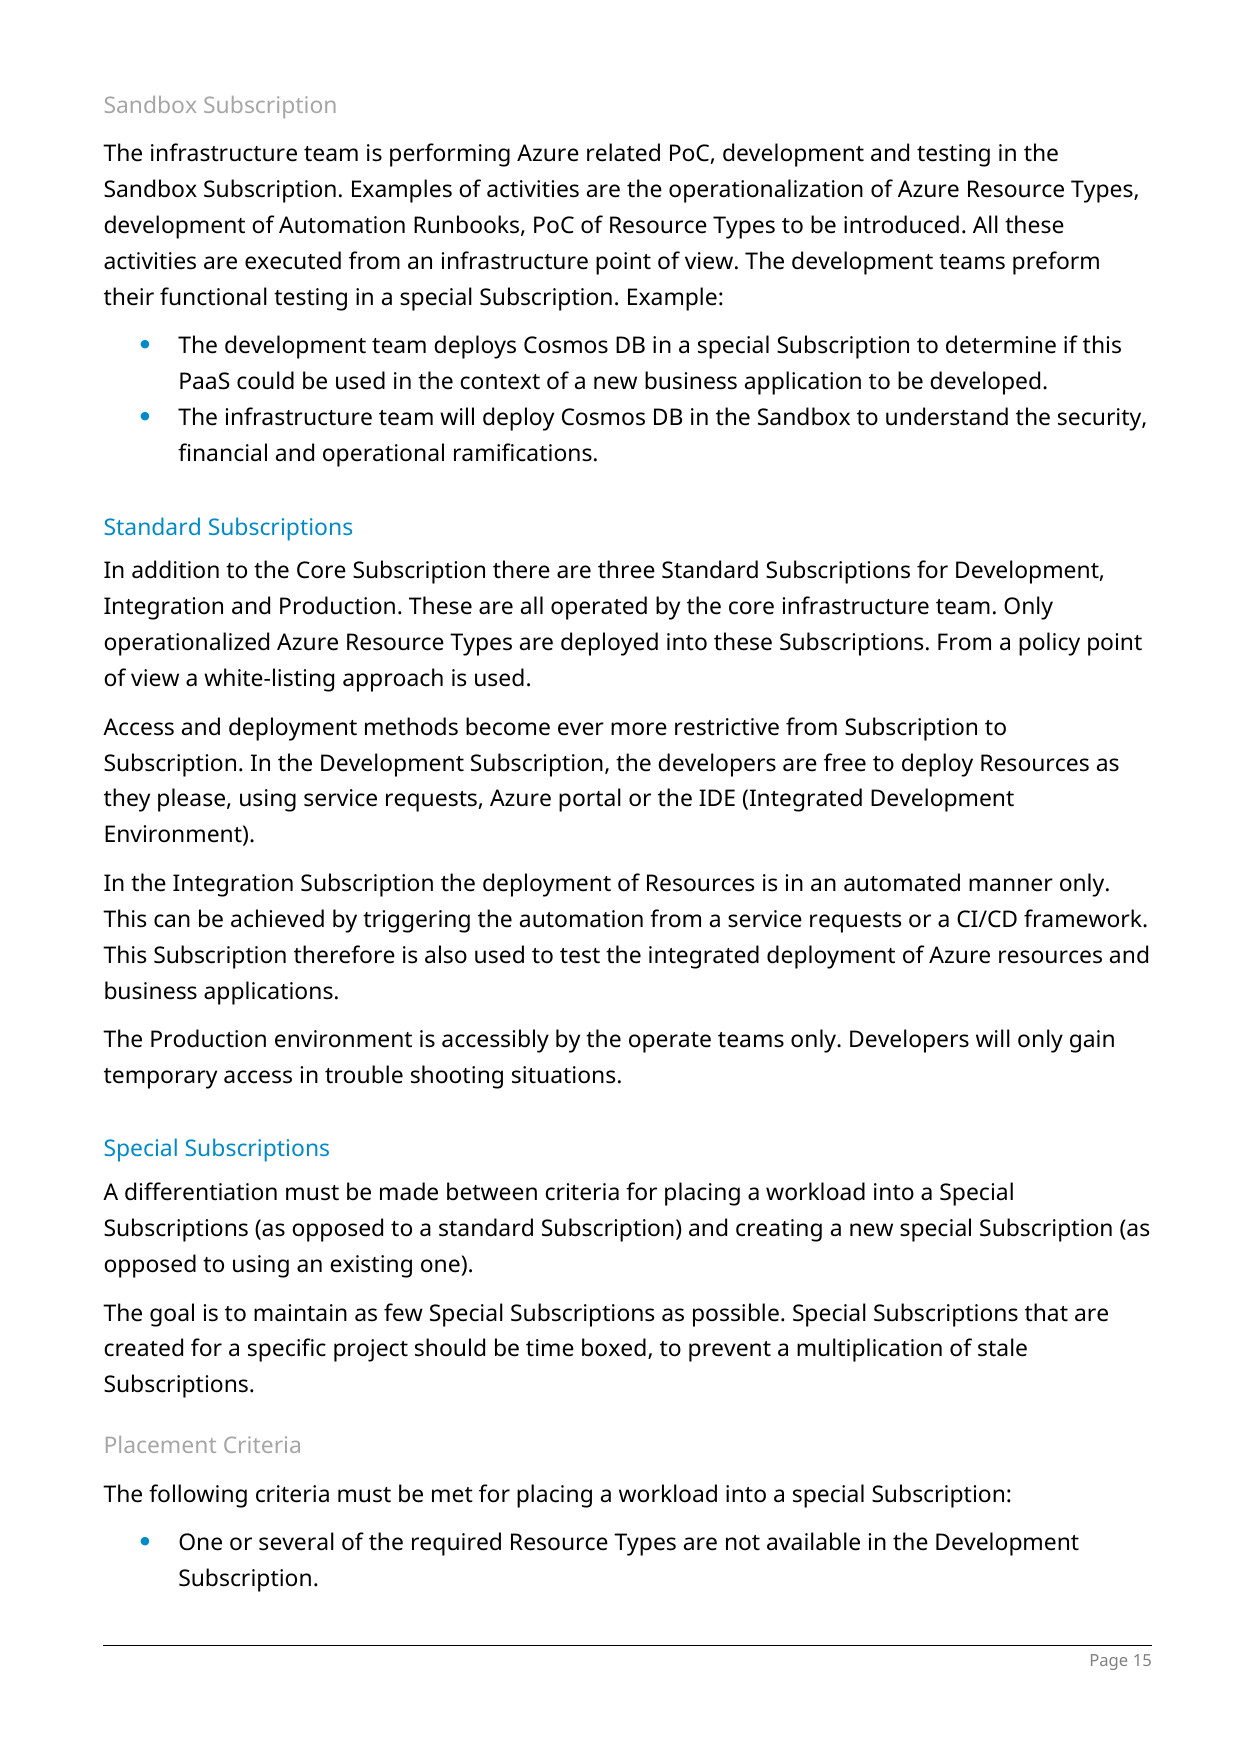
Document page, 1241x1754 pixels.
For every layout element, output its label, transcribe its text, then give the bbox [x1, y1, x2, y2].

list The development team deploys Cosmos DB in a special Subscription to determine if this PaaS could be used in the context of a new business application to be developed. [141, 329, 1152, 396]
text In the Integration Subscription the deployment of Resources is in an automated manner only. This can be achieved by triggering the automation from a service requests or a CI/CD framework. This Subscription therefore is also used to test the integrated deployment of Azure resources and business applications. [103, 867, 1152, 1006]
text In addition to the Core Subscription there are three Standard Subscriptions for Development, Integration and Production. These are all operated by the core infrastructure team. Only operationalized Azure Resource Types are deployed into these Subscriptions. From a policy point of view a white-listing approach is used. [103, 554, 1152, 693]
text A differentiation must be made between criteria for placing a workload into a Special Subscriptions (as opposed to a standard Subscription) and creating a new special Subscription (as opposed to using an existing one). [103, 1176, 1152, 1279]
text Access and deployment methods become ever more restrictive from Subscription to Subscription. In the Development Subscription, the developers are free to deploy Resources as they please, using service requests, Azure portal or the IDE (Integrated Development Environment). [103, 711, 1152, 849]
text The infrastructure team is performing Azure related PoC, development and testing in the Sandbox Subscription. Examples of activities are the operationalization of Azure Resource Types, development of Automation Runbooks, PoC of Resource Types to be introduced. All these activities are executed from an infrastructure point of view. The development teams preform their functional testing in a special Subscription. Example: [103, 137, 1152, 312]
subtitle Special Subscriptions [103, 1132, 1152, 1164]
text The goal is to maintain as few Special Subscriptions as possible. Special Subscriptions that are created for a specific project should be time boxed, to prevent a multiplication of stale Subscriptions. [103, 1296, 1152, 1399]
subtitle Standard Subscriptions [103, 511, 1152, 542]
list One or several of the required Resource Types are not available in the Development Subscription. [141, 1526, 1152, 1593]
list The infrastructure team will deploy Cosmos DB in the Sandbox to understand the security, financial and operational ramifications. [141, 401, 1152, 468]
text The Production environment is accessibly by the operate teams only. Developers will only gain temporary access in trouble shooting situations. [103, 1023, 1152, 1090]
subtitle Placement Criteria [103, 1429, 1152, 1461]
text The following criteria must be met for placing a workload into a special Subscription: [103, 1478, 1152, 1509]
subtitle Sandbox Subscription [103, 89, 1152, 120]
